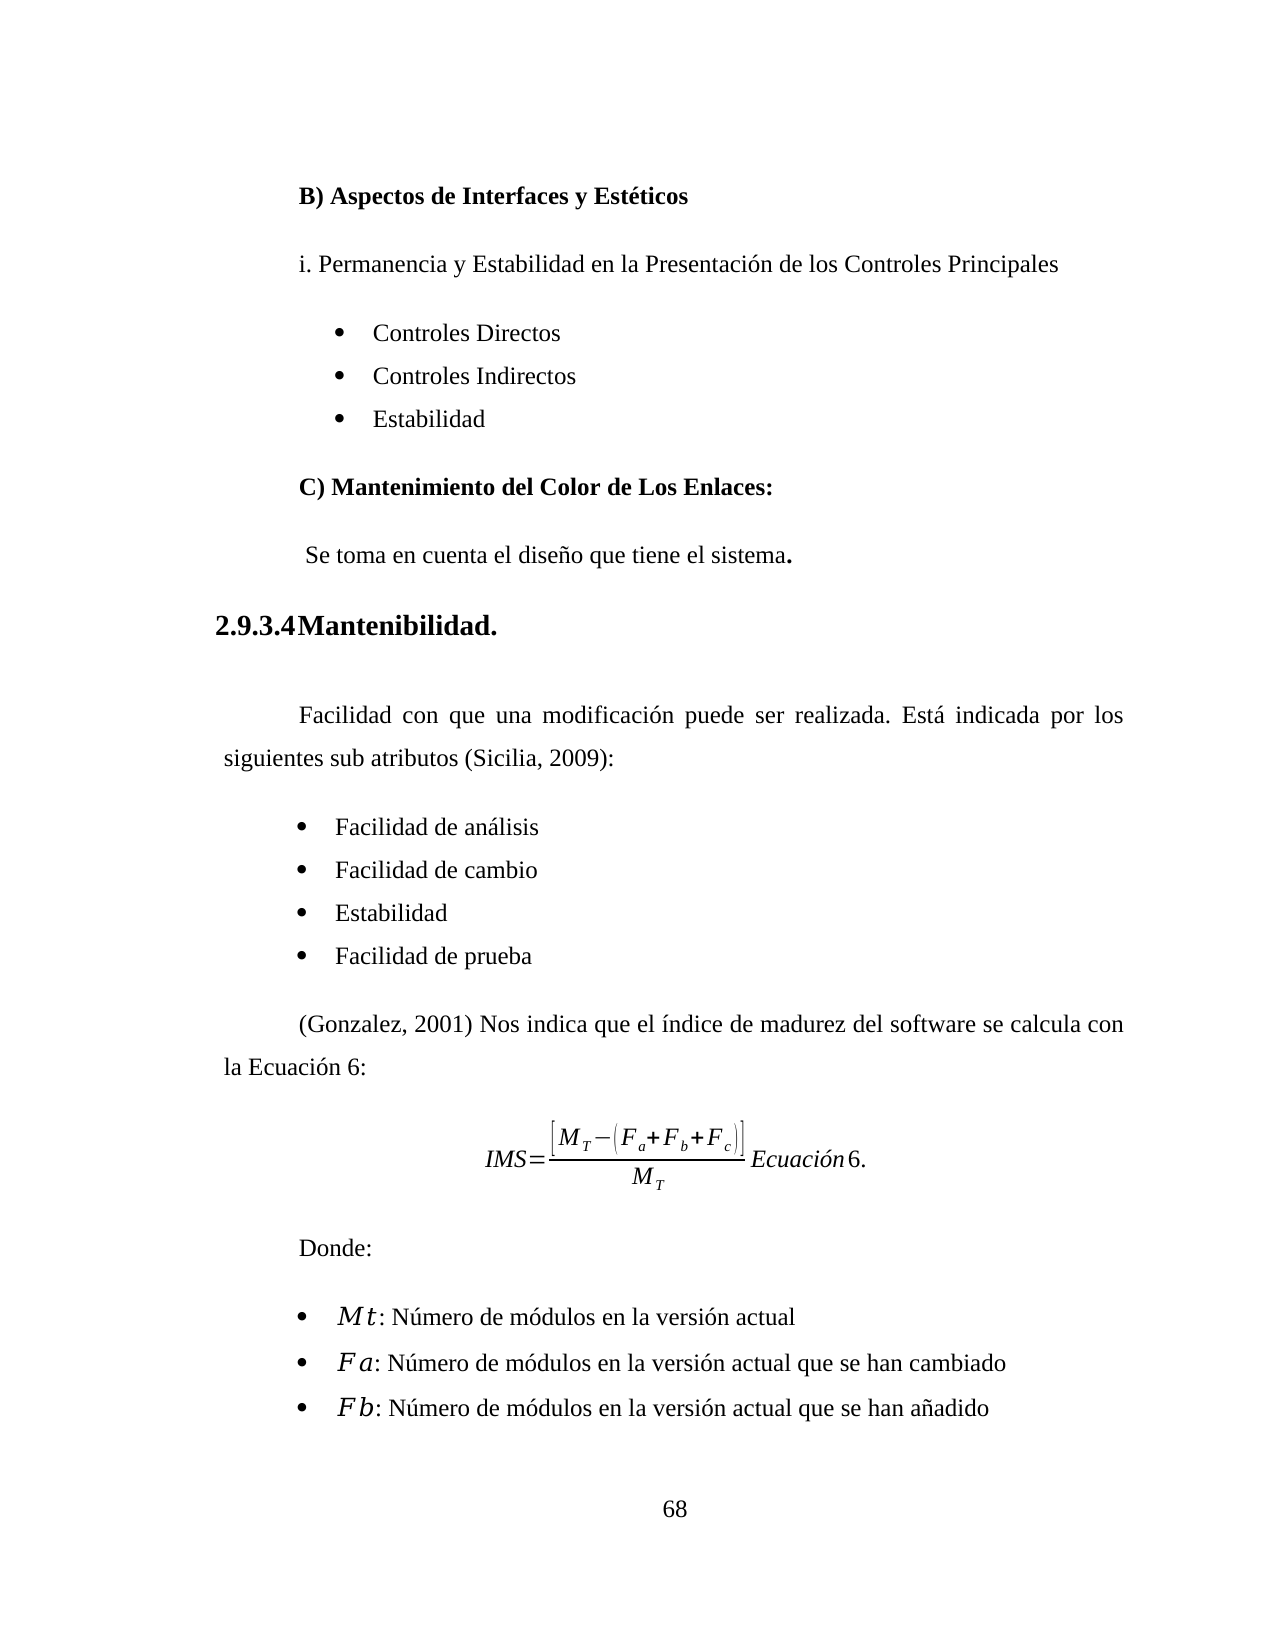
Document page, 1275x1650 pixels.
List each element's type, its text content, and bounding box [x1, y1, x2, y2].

text Se toma en cuenta el diseño que tiene el sistema. [224, 540, 1125, 569]
list 𝐹𝑎: Número de módulos en la versión actual que se han cambiado [298, 1346, 1125, 1377]
list Controles Directos [335, 318, 1125, 346]
list Facilidad de cambio [297, 855, 1125, 883]
list Controles Indirectos [335, 361, 1125, 389]
text i. Permanencia y Estabilidad en la Presentación de los Controles Principales [224, 249, 1125, 278]
subtitle Mantenibilidad. [150, 608, 1125, 642]
text B) Aspectos de Interfaces y Estéticos [224, 181, 1125, 210]
list Estabilidad [335, 404, 1125, 433]
list 𝑀𝑡: Número de módulos en la versión actual [298, 1301, 1125, 1331]
list Facilidad de prueba [297, 941, 1125, 970]
text Donde: [224, 1233, 1125, 1262]
list Estabilidad [297, 898, 1125, 927]
text (Gonzalez, 2001) Nos indica que el índice de madurez del software se calcula con la Ecuación 6: [224, 1009, 1125, 1081]
list 𝐹𝑏: Número de módulos en la versión actual que se han añadido [298, 1392, 1125, 1422]
text Facilidad con que una modificación puede ser realizada. Está indicada por los siguientes sub atributos (Sicilia, 2009): [224, 700, 1125, 772]
list Facilidad de análisis [297, 812, 1125, 840]
text C) Mantenimiento del Color de Los Enlaces: [224, 472, 1125, 501]
